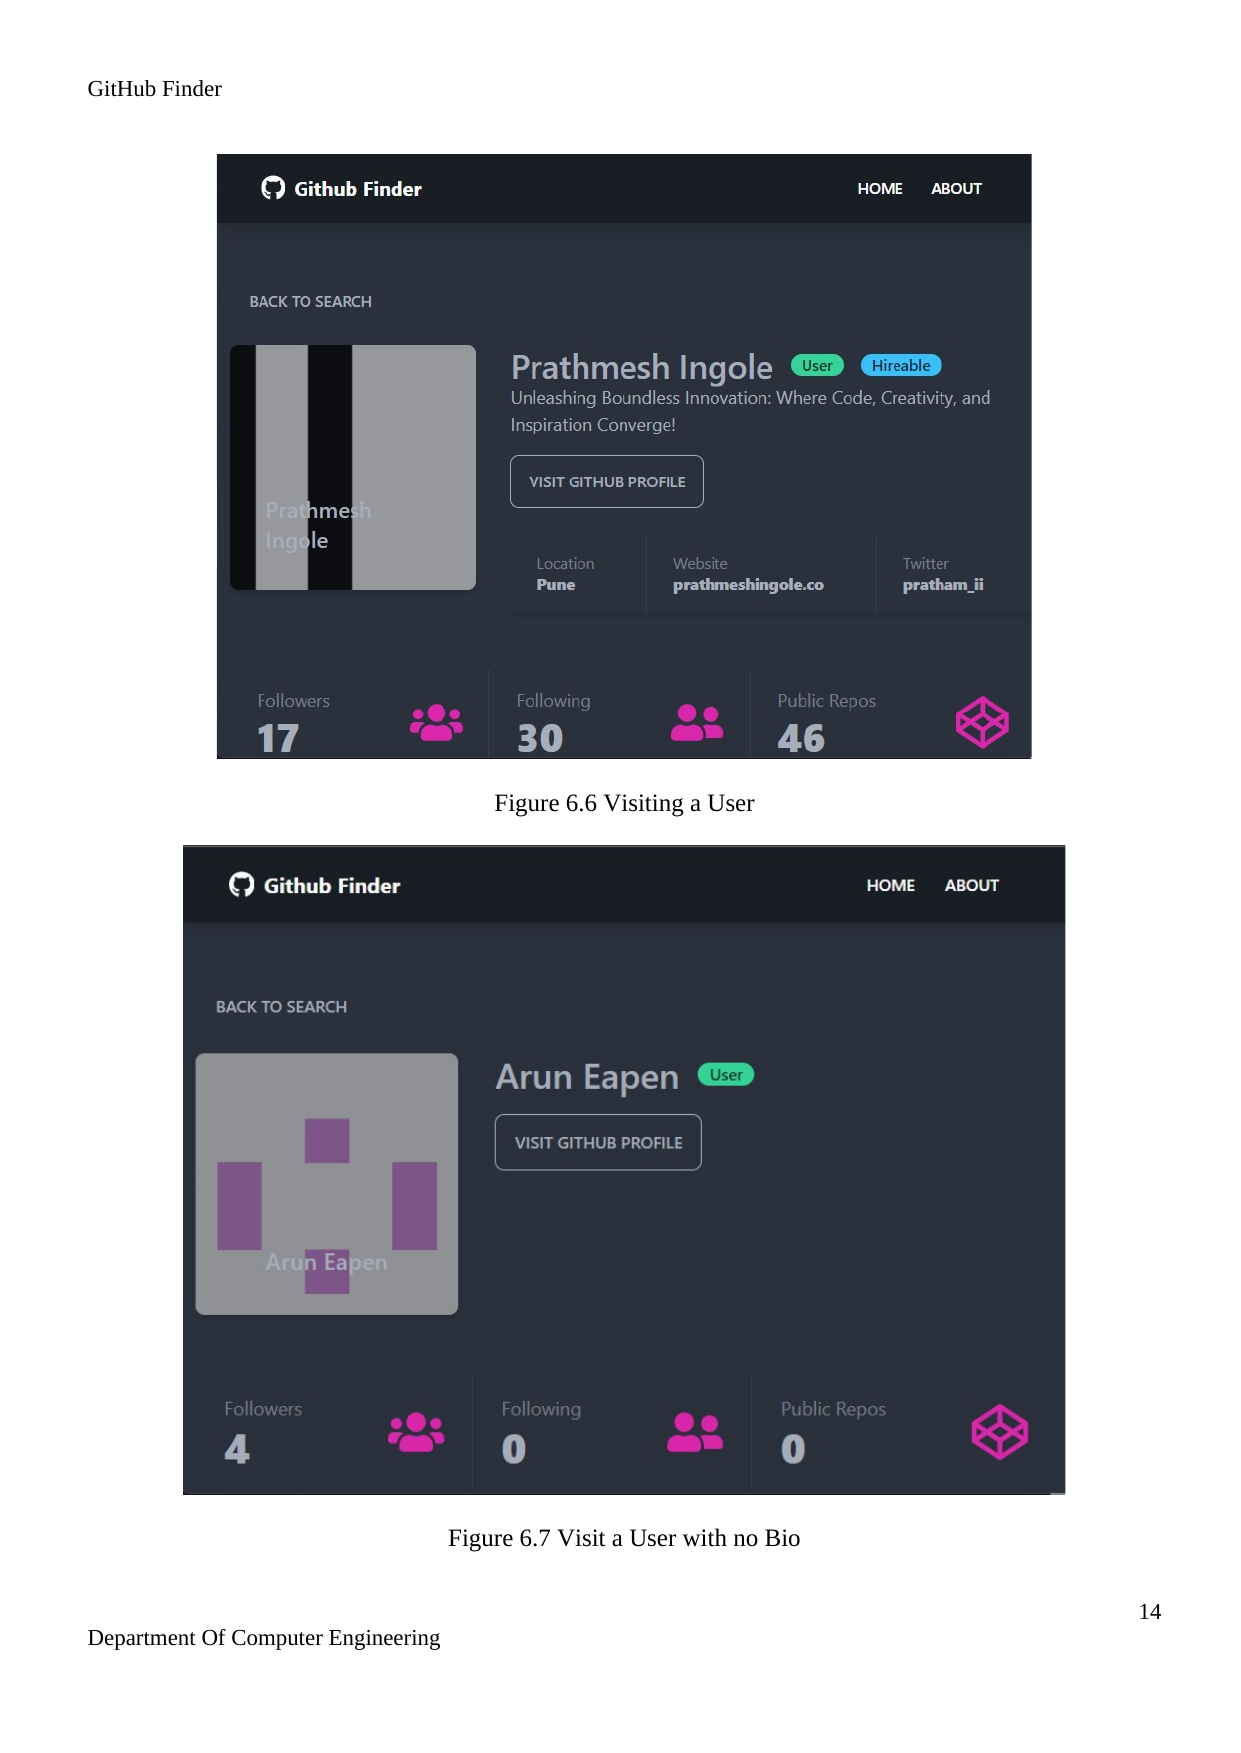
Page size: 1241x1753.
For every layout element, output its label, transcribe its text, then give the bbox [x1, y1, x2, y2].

picture [216, 154, 1032, 759]
text Figure 6.6 Visiting a User [87, 788, 1161, 816]
text Figure 6.7 Visit a User with no Bio [87, 1523, 1161, 1552]
picture [183, 845, 1066, 1495]
